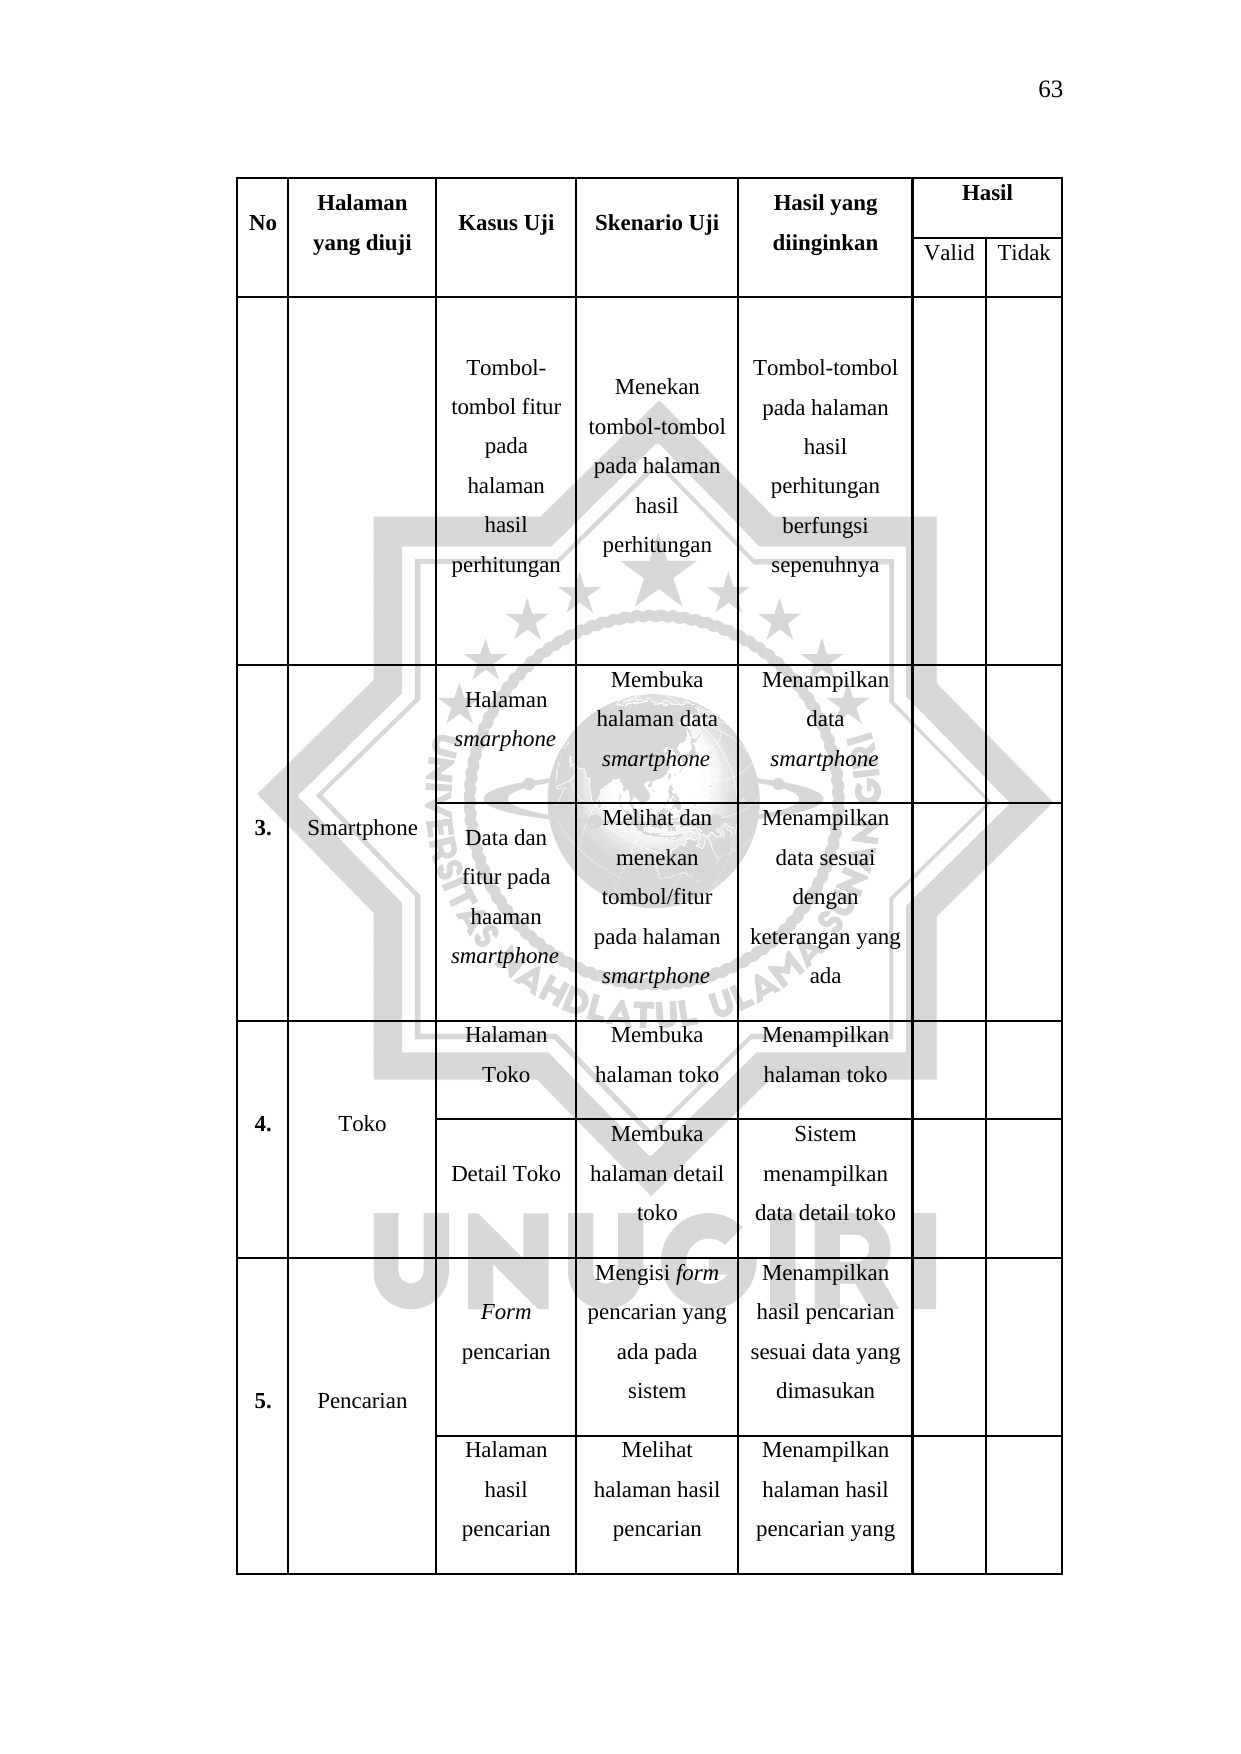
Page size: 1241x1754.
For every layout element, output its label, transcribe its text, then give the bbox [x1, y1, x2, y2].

table_cell [987, 1437, 1061, 1573]
table_cell [914, 666, 985, 802]
table_header Kasus Uji [437, 179, 575, 296]
table_cell Toko [289, 1022, 435, 1257]
table_cell Melihat dan menekan tombol/fitur pada halaman smartphone [577, 804, 737, 1019]
table_cell Menekan tombol-tombol pada halaman hasil perhitungan [577, 298, 737, 664]
table_header No [238, 179, 287, 296]
table_cell Smartphone [289, 666, 435, 1019]
table_header Hasil yang diinginkan [739, 179, 911, 296]
table_cell Membuka halaman toko [577, 1022, 737, 1118]
table_cell Menampilkan hasil pencarian sesuai data yang dimasukan [739, 1259, 911, 1434]
table_cell [987, 666, 1061, 802]
table_cell Valid [914, 239, 985, 296]
table_cell Membuka halaman data smartphone [577, 666, 737, 802]
table_cell [987, 804, 1061, 1019]
table_cell Data dan fitur pada haaman smartphone [437, 804, 575, 1019]
table_cell [987, 298, 1061, 664]
table_cell [987, 1120, 1061, 1257]
table_cell 3. [238, 666, 287, 1019]
table_cell 5. [238, 1259, 287, 1573]
table_cell 4. [238, 1022, 287, 1257]
table_cell Pencarian [289, 1259, 435, 1573]
table_cell [914, 804, 985, 1019]
table_cell Melihat halaman hasil pencarian [577, 1437, 737, 1573]
table_cell Form pencarian [437, 1259, 575, 1434]
table_header Hasil [914, 179, 1061, 237]
table_cell Detail Toko [437, 1120, 575, 1257]
table_cell Menampilkan data smartphone [739, 666, 911, 802]
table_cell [739, 1437, 911, 1573]
table_cell [987, 1259, 1061, 1434]
table_cell Menampilkan halaman toko [739, 1022, 911, 1118]
table_cell Membuka halaman detail toko [577, 1120, 737, 1257]
table_cell Sistem menampilkan data detail toko [739, 1120, 911, 1257]
table_cell Tombol-tombol fitur pada halaman hasil perhitungan [437, 298, 575, 664]
table_header Skenario Uji [577, 179, 737, 296]
table_cell [914, 1120, 985, 1257]
table_cell Halaman Toko [437, 1022, 575, 1118]
table_cell Halaman smarphone [437, 666, 575, 802]
table_cell Mengisi form pencarian yang ada pada sistem [577, 1259, 737, 1434]
table_header Halaman yang diuji [289, 179, 435, 296]
table_cell Tombol-tombol pada halaman hasil perhitungan berfungsi sepenuhnya [739, 298, 911, 664]
table_cell [914, 298, 985, 664]
table_cell [914, 1259, 985, 1434]
table_cell [914, 1437, 985, 1573]
table_cell [914, 1022, 985, 1118]
table_cell Halaman hasil pencarian [437, 1437, 575, 1573]
table_cell Menampilkan data sesuai dengan keterangan yang ada [739, 804, 911, 1019]
table_cell [987, 1022, 1061, 1118]
table_cell Tidak [987, 239, 1061, 296]
